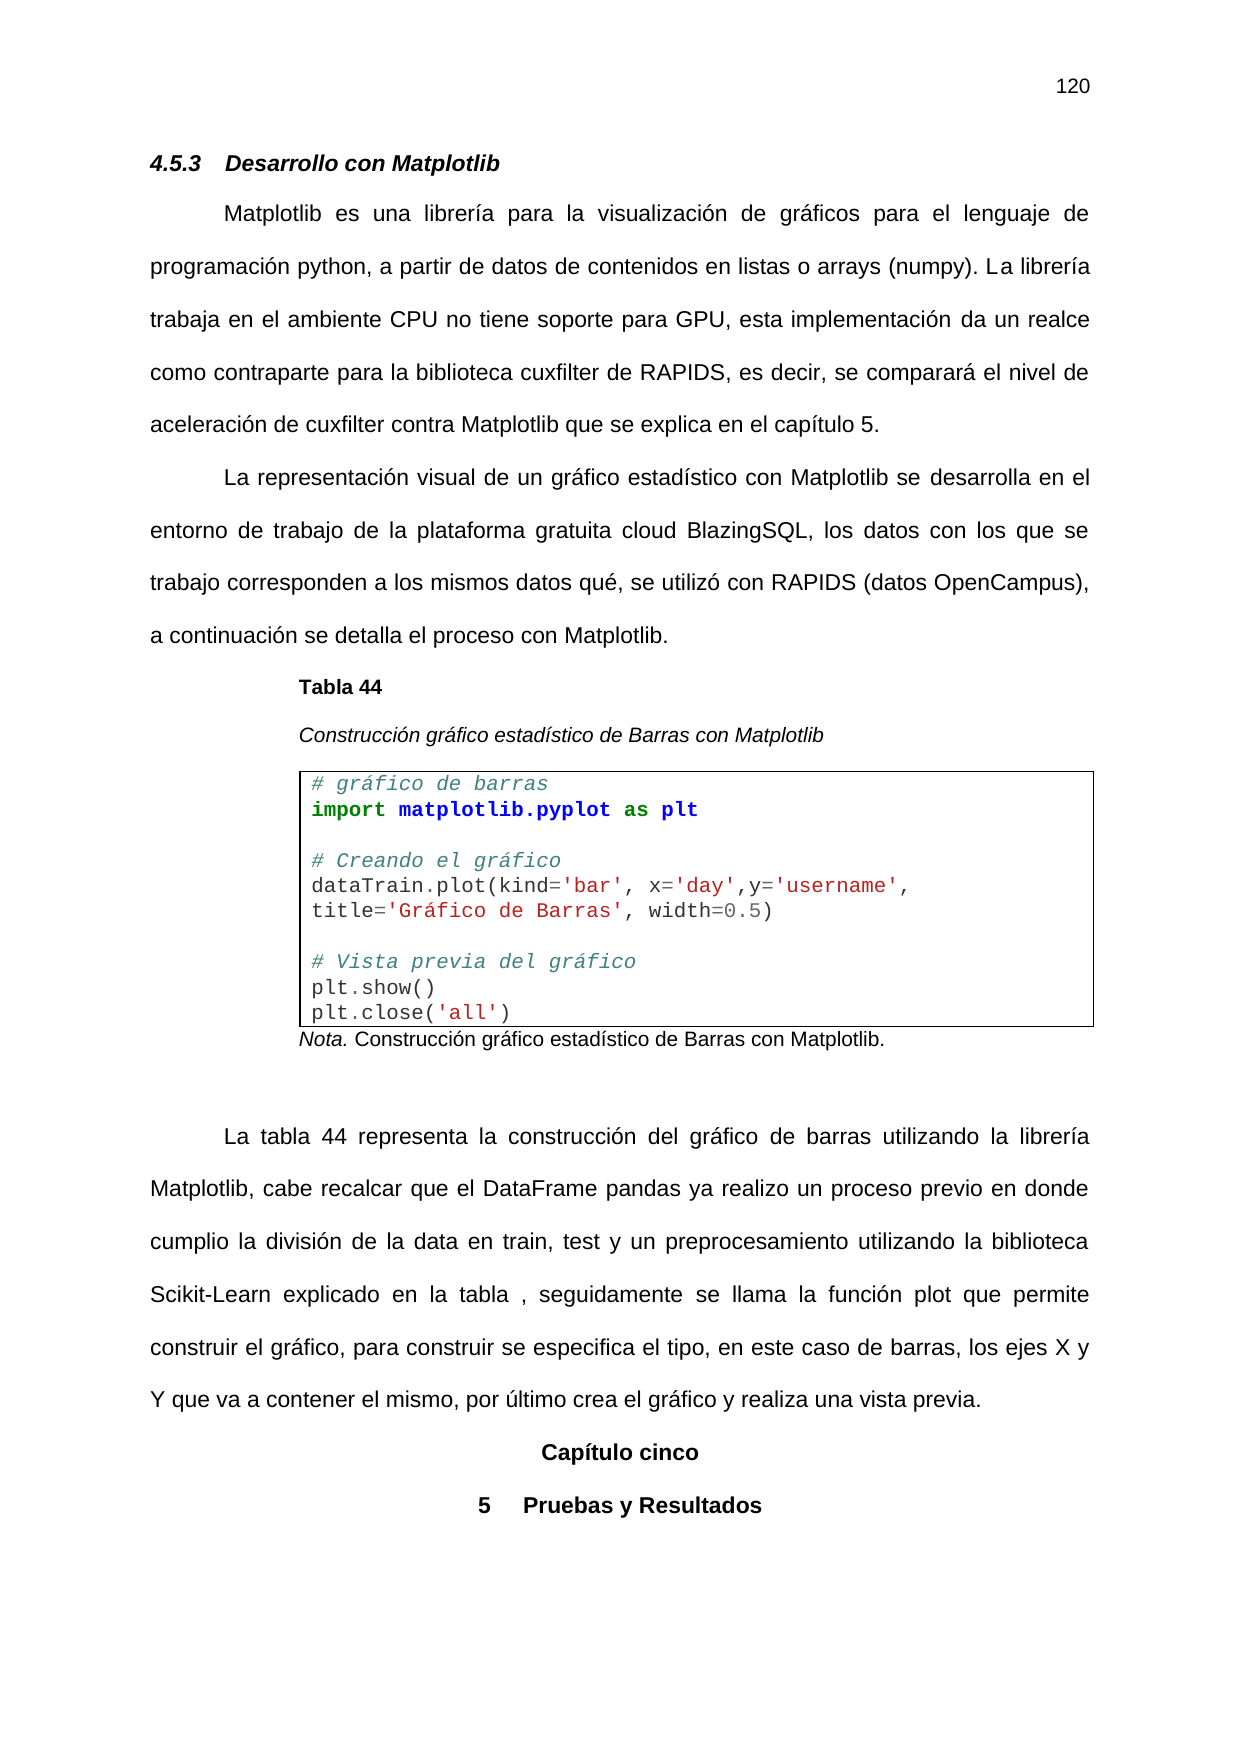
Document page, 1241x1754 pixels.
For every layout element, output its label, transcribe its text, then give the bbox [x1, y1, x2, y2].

text Construcción gráfico estadístico de Barras con Matplotlib [299, 723, 1090, 747]
subtitle Capítulo cinco [150, 1439, 1090, 1465]
text La representación visual de un gráfico estadístico con Matplotlib se desarrolla en el entorno de trabajo de la plataforma gratuita cloud BlazingSQL, los datos con los que se trabajo corresponden a los mismos datos qué, se utilizó con RAPIDS (datos OpenCampus), a continuación se detalla el proceso con Matplotlib. [150, 464, 1090, 648]
subtitle Pruebas y Resultados [150, 1492, 1090, 1518]
list Nota. Construcción gráfico estadístico de Barras con Matplotlib. [299, 1027, 925, 1051]
subtitle Desarrollo con Matplotlib [150, 150, 1090, 176]
list Tabla 44 [299, 675, 925, 699]
text Matplotlib es una librería para la visualización de gráficos para el lenguaje de programación python, a partir de datos de contenidos en listas o arrays (numpy). La librería trabaja en el ambiente CPU no tiene soporte para GPU, esta implementación da un realce como contraparte para la biblioteca cuxfilter de RAPIDS, es decir, se comparará el nivel de aceleración de cuxfilter contra Matplotlib que se explica en el capítulo 5. [150, 200, 1090, 437]
text La tabla 44 representa la construcción del gráfico de barras utilizando la librería Matplotlib, cabe recalcar que el DataFrame pandas ya realizo un proceso previo en donde cumplio la división de la data en train, test y un preprocesamiento utilizando la biblioteca Scikit-Learn explicado en la tabla , seguidamente se llama la función plot que permite construir el gráfico, para construir se especifica el tipo, en este caso de barras, los ejes X y Y que va a contener el mismo, por último crea el gráfico y realiza una vista previa. [150, 1123, 1090, 1412]
table_header # gráfico de barras import matplotlib.pyplot as plt # Creando el gráfico dataTrain.plot(kind='bar', x='day',y='username', title='Gráfico de Barras', width=0.5) # Vista previa del gráfico plt.show() plt.close('all') [301, 772, 1093, 1026]
